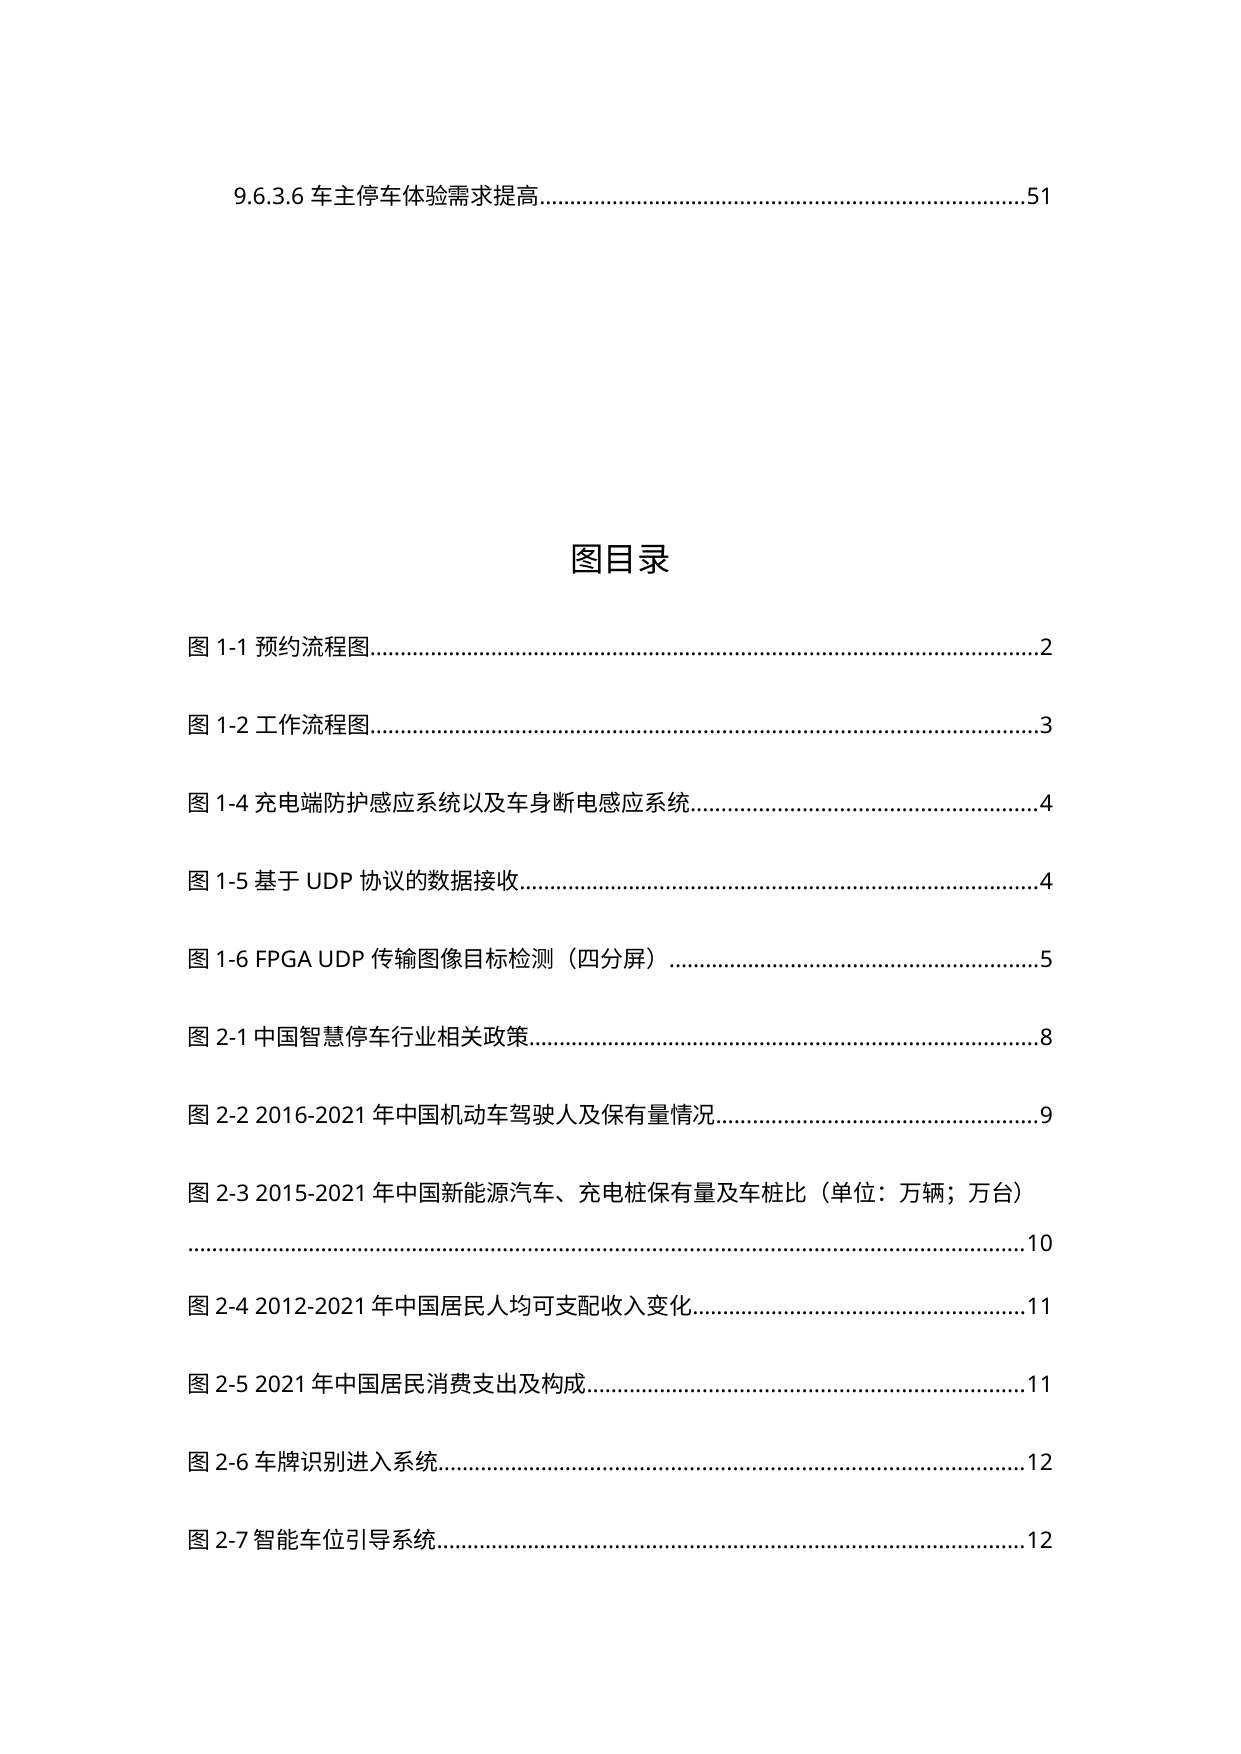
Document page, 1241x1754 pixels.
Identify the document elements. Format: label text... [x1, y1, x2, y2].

text 图2-4 2012-2021年中国居民人均可支配收入变化 11 [187, 1272, 1053, 1337]
text 图 2-3 2015-2021年中国新能源汽车、充电桩保有量及车桩比（单位：万辆；万台） 10 [187, 1159, 1053, 1259]
text 图1-5 基于 UDP 协议的数据接收 4 [187, 847, 1053, 912]
text 图 2-2 2016-2021年中国机动车驾驶人及保有量情况 9 [187, 1081, 1053, 1146]
text 图 1-1 预约流程图 2 [187, 613, 1053, 678]
text 图2-5 2021年中国居民消费支出及构成 11 [187, 1350, 1053, 1415]
text 9.6.3.6 车主停车体验需求提高 51 [233, 162, 1053, 227]
text 图2-7智能车位引导系统 12 [187, 1506, 1053, 1571]
text 图1-4 充电端防护感应系统以及车身断电感应系统 4 [187, 769, 1053, 834]
text 图2-6 车牌识别进入系统 12 [187, 1428, 1053, 1493]
text 图 2-1中国智慧停车行业相关政策 8 [187, 1003, 1053, 1068]
text 图 1-2 工作流程图 3 [187, 691, 1053, 756]
text 图1-6 FPGA UDP 传输图像目标检测（四分屏） 5 [187, 925, 1053, 990]
text 图目录 [187, 524, 1053, 589]
